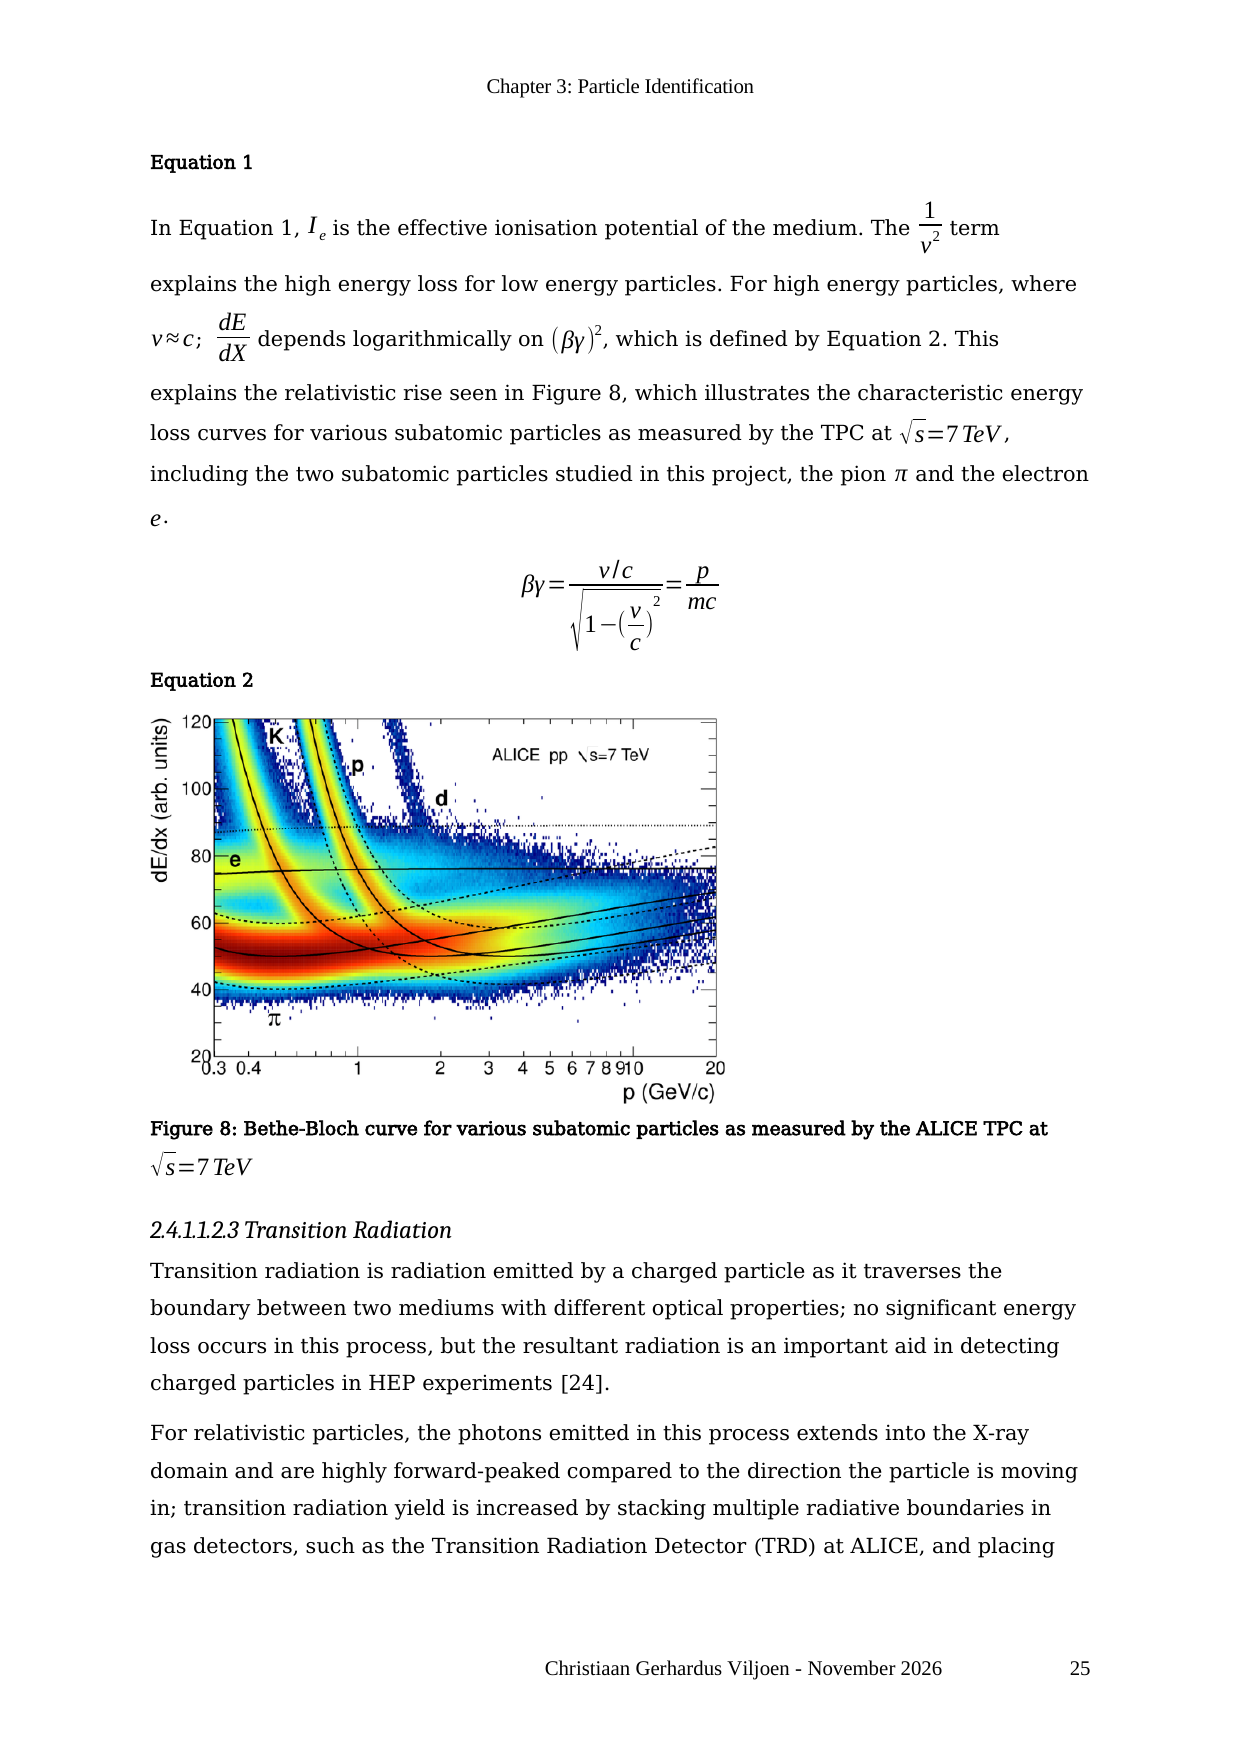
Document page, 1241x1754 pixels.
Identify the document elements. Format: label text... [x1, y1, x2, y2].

text Figure 8: Bethe-Bloch curve for various subatomic particles as measured by the ALICE TPC at [150, 1116, 1090, 1180]
text Transition radiation is radiation emitted by a charged particle as it traverses the boundary between two mediums with different optical properties; no significant energy loss occurs in this process, but the resultant radiation is an important aid in detecting charged particles in HEP experiments . [150, 1257, 1090, 1395]
subtitle Transition Radiation [150, 1216, 1090, 1245]
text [150, 1420, 1090, 1557]
text In Equation 1, is the effective ionisation potential of the medium. The term explains the high energy loss for low energy particles. For high energy particles, where ; depends logarithmically on , which is defined by Equation 2. This explains the relativistic rise seen in Figure 8, which illustrates the characteristic energy loss curves for various subatomic particles as measured by the TPC at , including the two subatomic particles studied in this project, the pion and the electron . [150, 196, 1090, 531]
picture [150, 714, 725, 1104]
